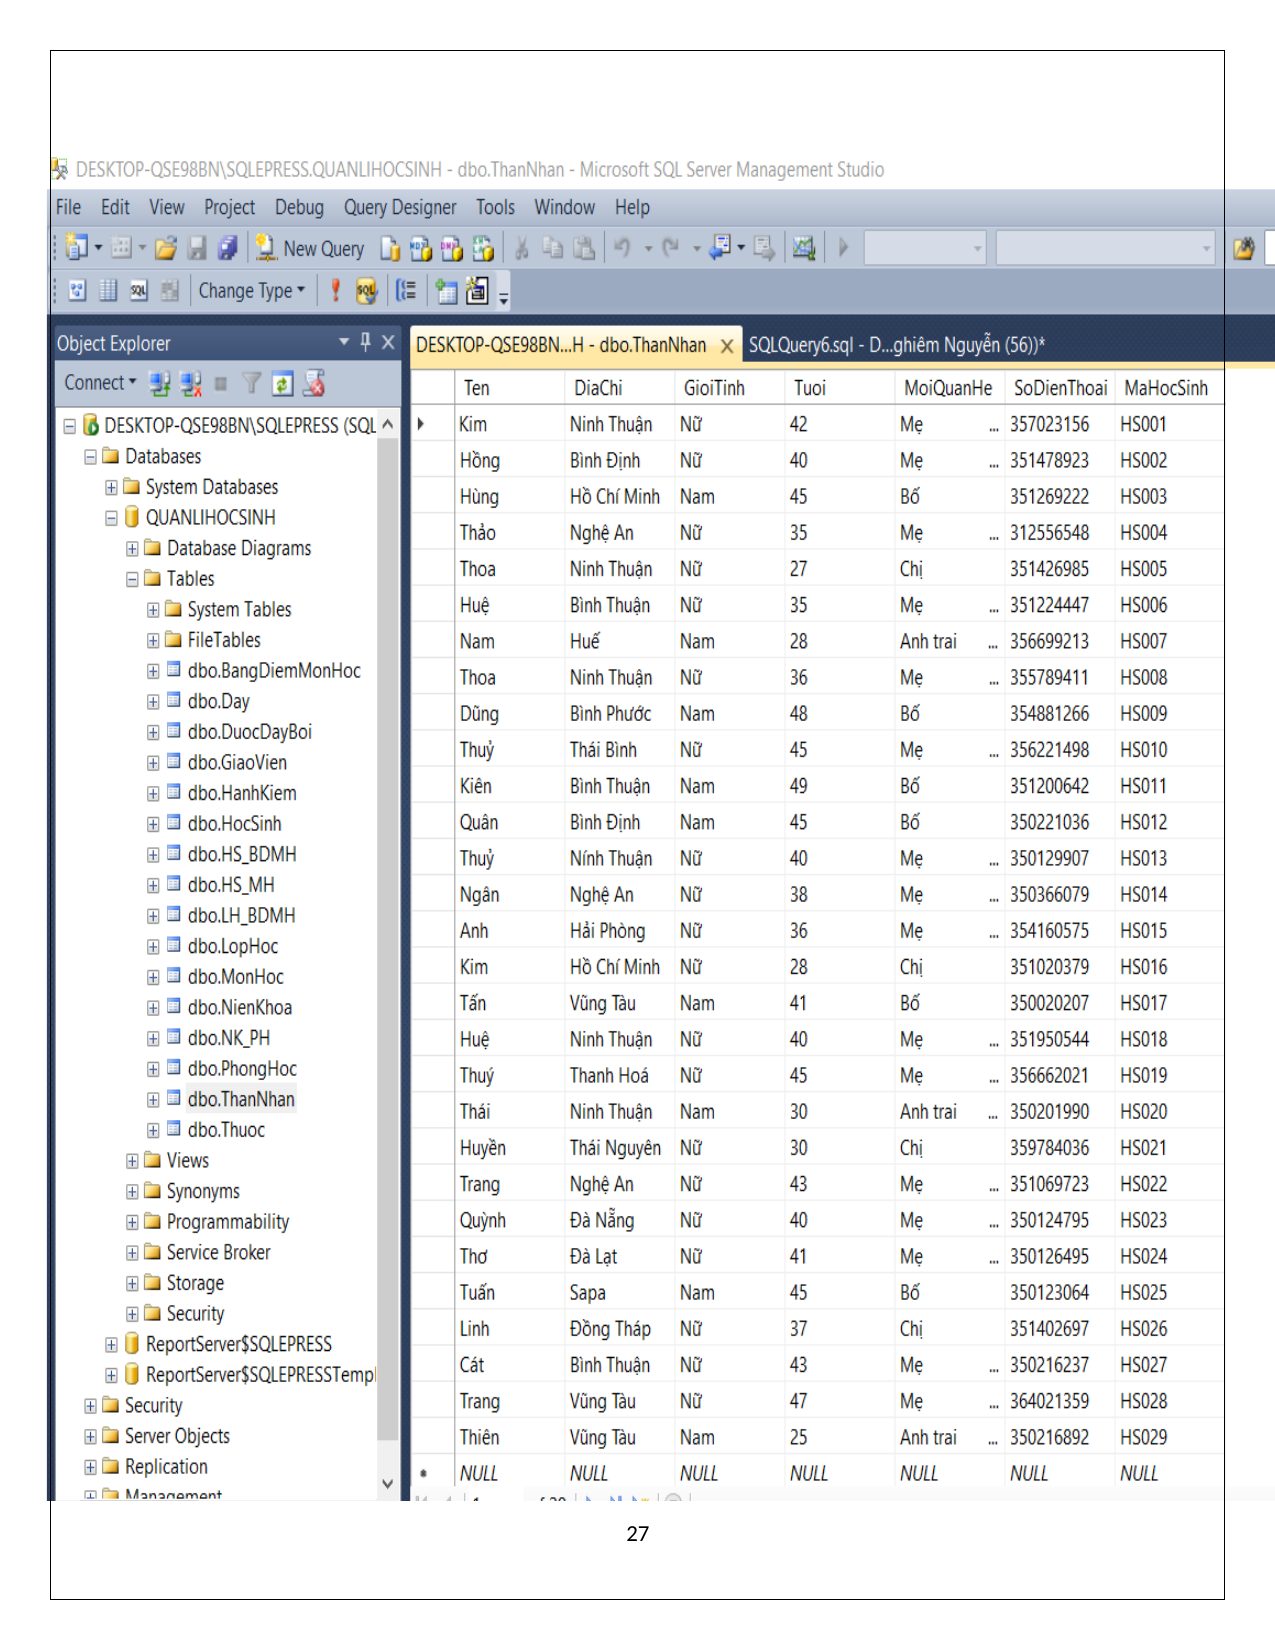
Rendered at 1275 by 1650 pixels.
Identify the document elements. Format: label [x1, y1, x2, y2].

picture [51, 150, 1224, 1501]
picture [1225, 150, 1275, 1501]
picture [46, 150, 50, 1501]
